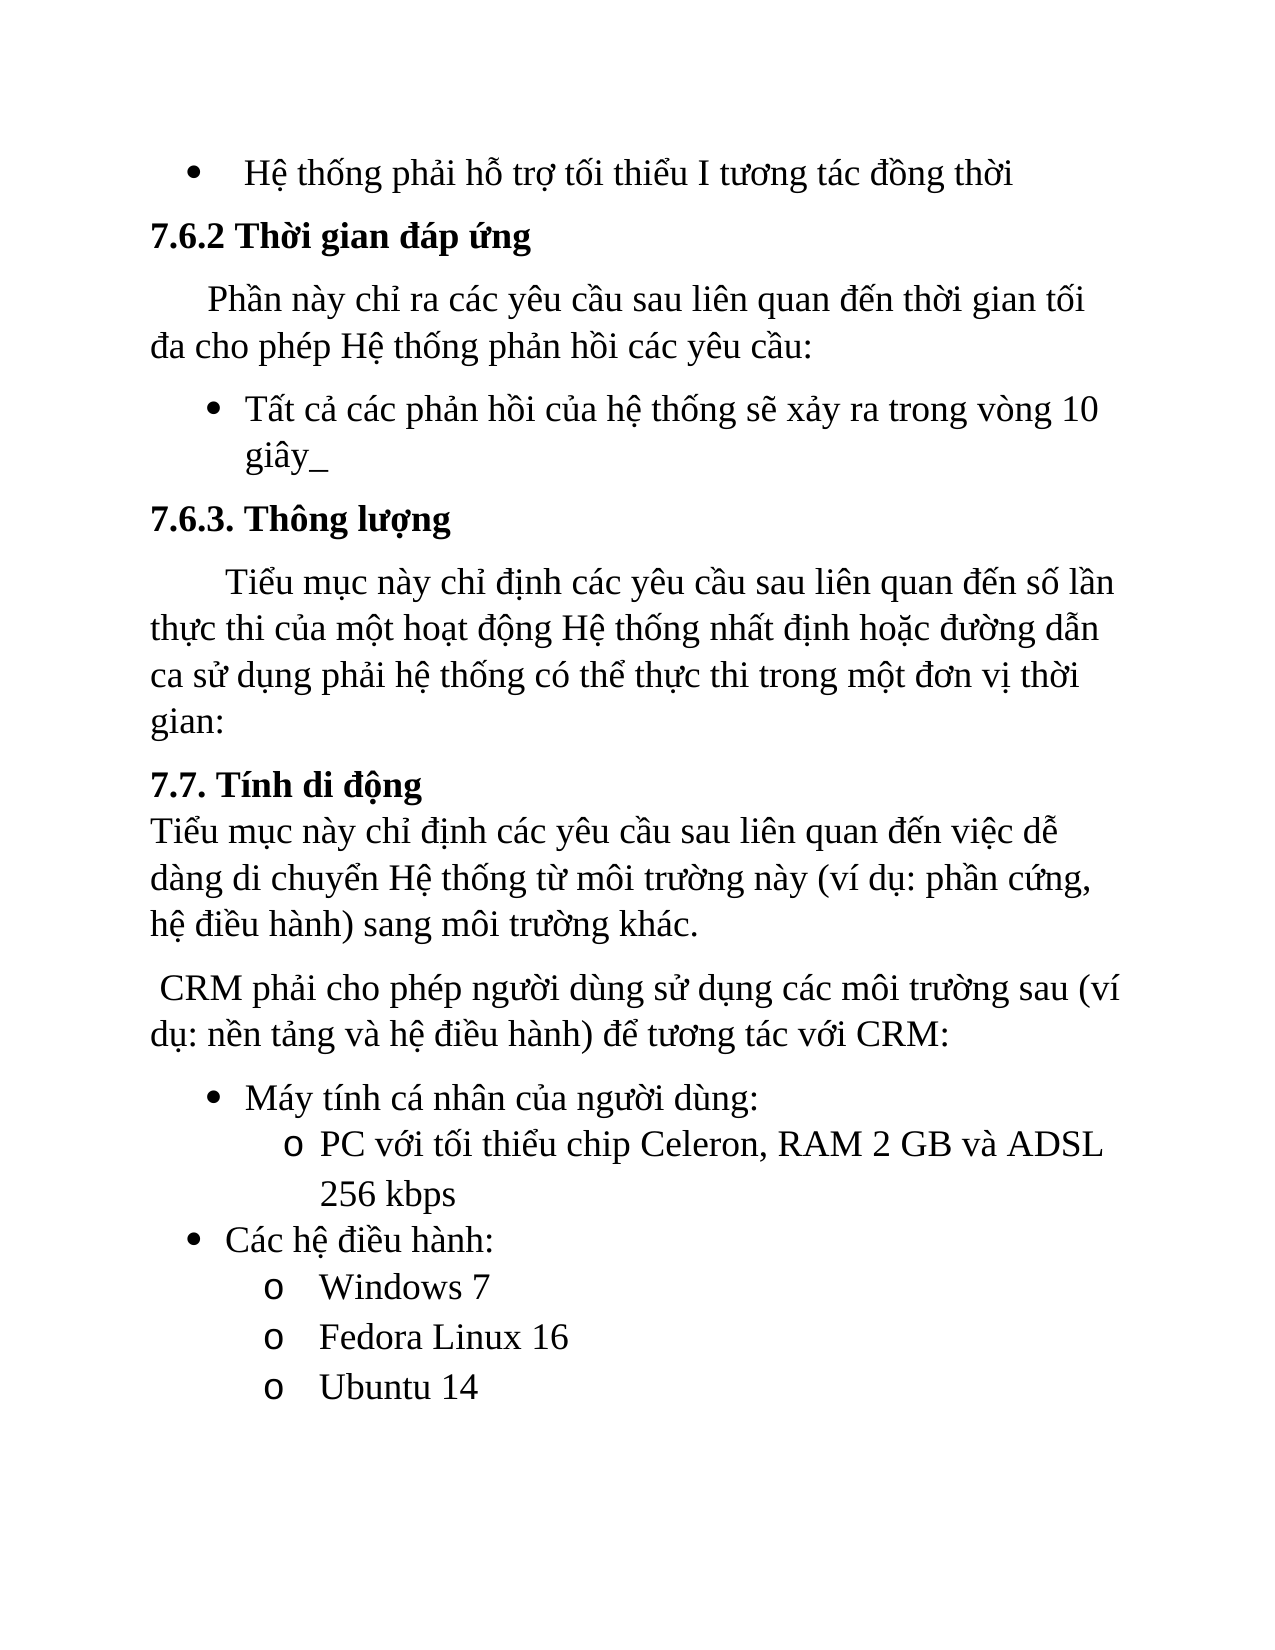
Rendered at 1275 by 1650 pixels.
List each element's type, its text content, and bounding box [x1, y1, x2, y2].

list PC với tối thiểu chip Celeron, RAM 2 GB và ADSL 256 kbps [282, 1121, 1125, 1214]
list Tất cả các phản hồi của hệ thống sẽ xảy ra trong vòng 10 giây_ [207, 386, 1125, 476]
list Windows 7 [262, 1264, 1125, 1311]
text 7.6.3. Thông lượng [150, 496, 1125, 539]
text CRM phải cho phép người dùng sử dụng các môi trường sau (ví dụ: nền tảng và hệ điều hành) để tương tác với CRM: [150, 965, 1125, 1055]
list Hệ thống phải hỗ trợ tối thiểu I tương tác đồng thời [187, 150, 1125, 193]
list Máy tính cá nhân của người dùng: [207, 1075, 1125, 1118]
text 7.6.2 Thời gian đáp ứng [150, 213, 1125, 256]
list Fedora Linux 16 [262, 1314, 1125, 1360]
list Ubuntu 14 [262, 1364, 1125, 1410]
text Tiểu mục này chỉ định các yêu cầu sau liên quan đến số lần thực thi của một hoạt động Hệ thống nhất định hoặc đường dẫn ca sử dụng phải hệ thống có thể thực thi trong một đơn vị thời gian: [150, 559, 1125, 742]
list Các hệ điều hành: [187, 1218, 1125, 1261]
text Phần này chỉ ra các yêu cầu sau liên quan đến thời gian tối đa cho phép Hệ thống phản hồi các yêu cầu: [150, 276, 1125, 366]
subtitle 7.7. Tính di động [150, 762, 1125, 805]
text Tiểu mục này chỉ định các yêu cầu sau liên quan đến việc dễ dàng di chuyển Hệ thống từ môi trường này (ví dụ: phần cứng, hệ điều hành) sang môi trường khác. [150, 809, 1125, 945]
